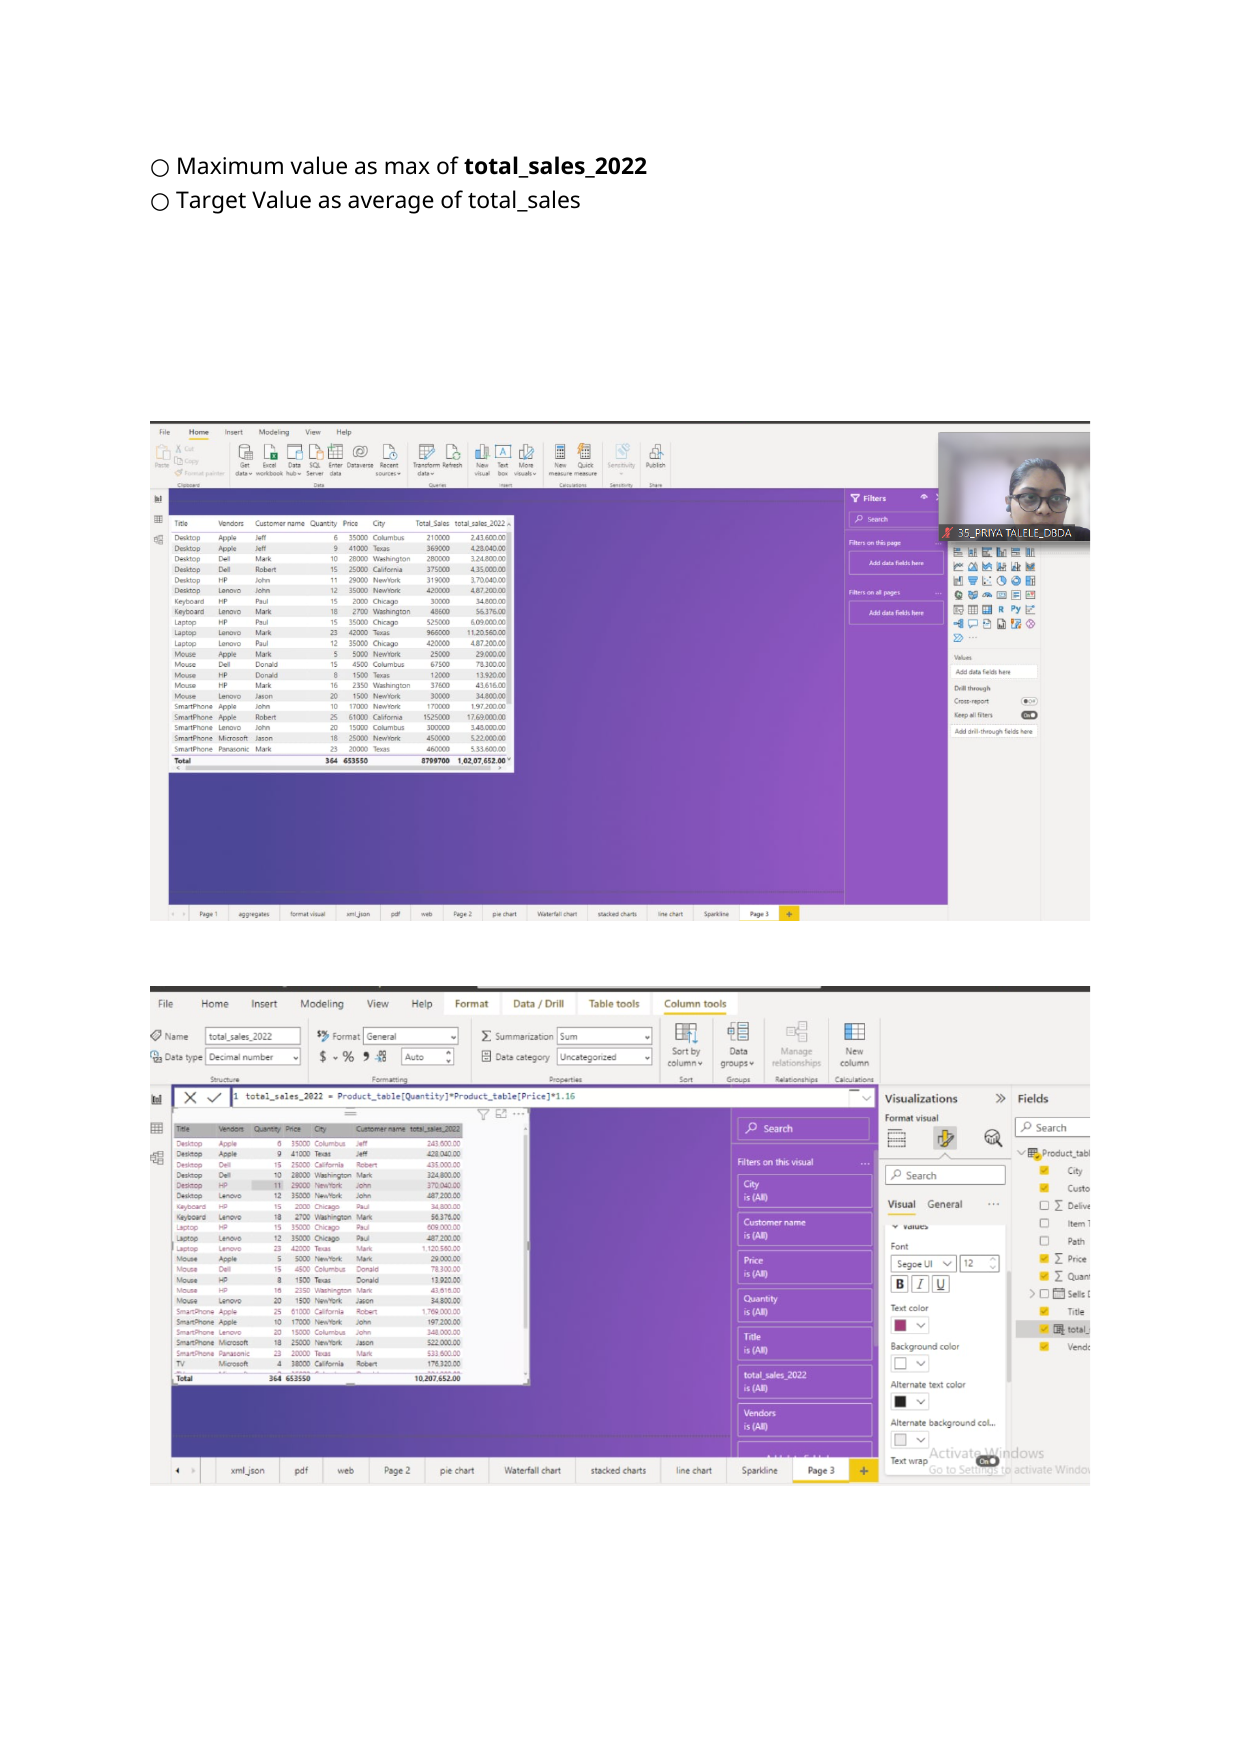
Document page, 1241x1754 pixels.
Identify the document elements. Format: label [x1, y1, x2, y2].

picture [150, 421, 1091, 921]
picture [150, 986, 1091, 1486]
text [150, 150, 1090, 215]
